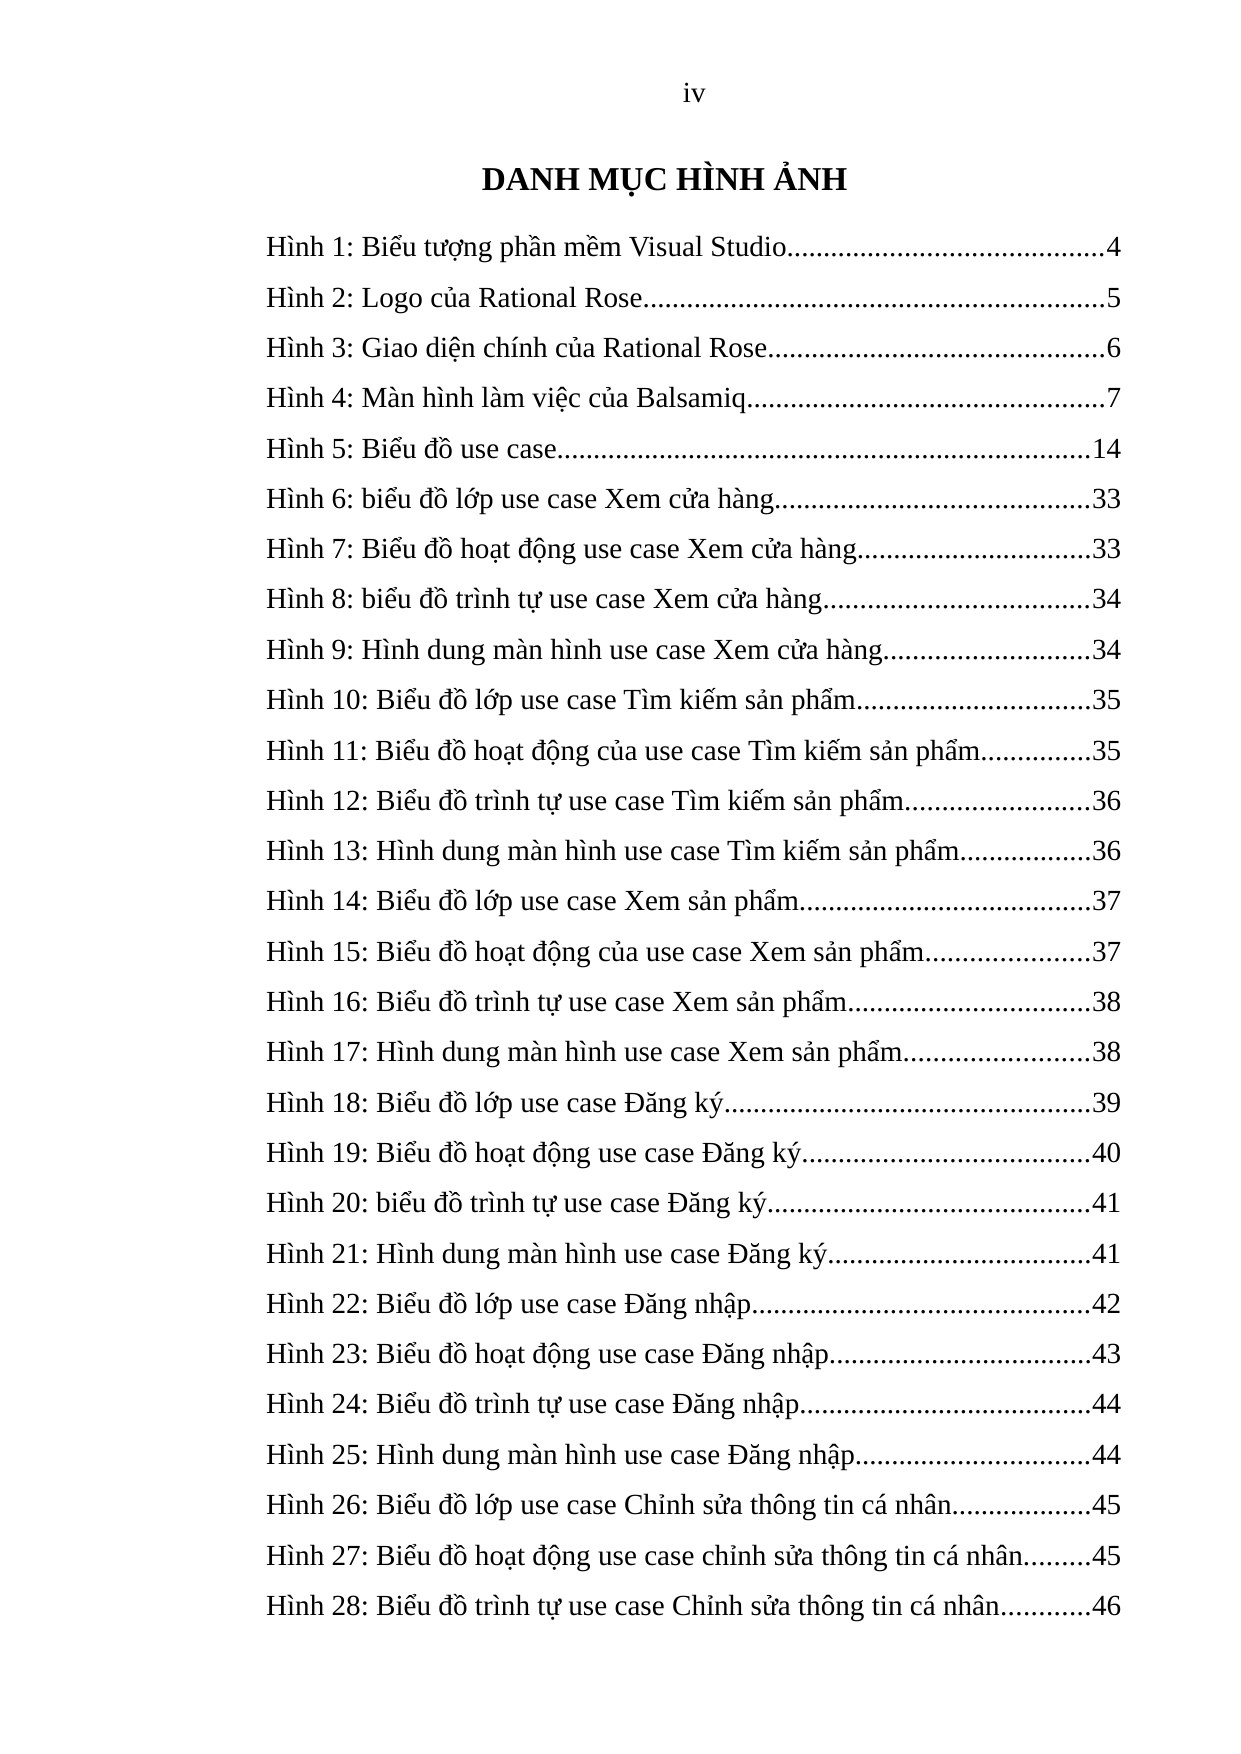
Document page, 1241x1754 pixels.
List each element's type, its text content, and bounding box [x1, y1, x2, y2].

text Hình 8: biểu đồ trình tự use case Xem cửa hàng 34 [207, 582, 1122, 615]
text Hình 19: Biểu đồ hoạt động use case Đăng ký 40 [207, 1135, 1122, 1169]
text Hình 21: Hình dung màn hình use case Đăng ký 41 [207, 1236, 1122, 1269]
text Hình 23: Biểu đồ hoạt động use case Đăng nhập 43 [207, 1336, 1122, 1370]
text Hình 24: Biểu đồ trình tự use case Đăng nhập 44 [207, 1387, 1122, 1420]
text Hình 27: Biểu đồ hoạt động use case chỉnh sửa thông tin cá nhân 45 [207, 1538, 1122, 1571]
text Hình 2: Logo của Rational Rose 5 [207, 280, 1122, 313]
text Hình 1: Biểu tượng phần mềm Visual Studio 4 [207, 229, 1122, 263]
text Hình 3: Giao diện chính của Rational Rose 6 [207, 330, 1122, 364]
text Hình 9: Hình dung màn hình use case Xem cửa hàng 34 [207, 632, 1122, 666]
text Hình 17: Hình dung màn hình use case Xem sản phẩm 38 [207, 1034, 1122, 1068]
text Hình 12: Biểu đồ trình tự use case Tìm kiếm sản phẩm 36 [207, 783, 1122, 816]
text Hình 6: biểu đồ lớp use case Xem cửa hàng 33 [207, 481, 1122, 514]
text Hình 4: Màn hình làm việc của Balsamiq 7 [207, 380, 1122, 414]
text Hình 13: Hình dung màn hình use case Tìm kiếm sản phẩm 36 [207, 833, 1122, 867]
text Hình 20: biểu đồ trình tự use case Đăng ký 41 [207, 1185, 1122, 1219]
text Hình 26: Biểu đồ lớp use case Chỉnh sửa thông tin cá nhân 45 [207, 1487, 1122, 1521]
text Hình 14: Biểu đồ lớp use case Xem sản phẩm 37 [207, 883, 1122, 917]
text Hình 28: Biểu đồ trình tự use case Chỉnh sửa thông tin cá nhân 46 [207, 1588, 1122, 1621]
text Hình 16: Biểu đồ trình tự use case Xem sản phẩm 38 [207, 984, 1122, 1018]
subtitle DANH MỤC HÌNH ẢNH [207, 159, 1122, 198]
text Hình 11: Biểu đồ hoạt động của use case Tìm kiếm sản phẩm 35 [207, 733, 1122, 766]
text Hình 7: Biểu đồ hoạt động use case Xem cửa hàng 33 [207, 531, 1122, 565]
text Hình 22: Biểu đồ lớp use case Đăng nhập 42 [207, 1286, 1122, 1319]
text Hình 18: Biểu đồ lớp use case Đăng ký 39 [207, 1085, 1122, 1118]
text Hình 25: Hình dung màn hình use case Đăng nhập 44 [207, 1437, 1122, 1471]
text Hình 10: Biểu đồ lớp use case Tìm kiếm sản phẩm 35 [207, 682, 1122, 716]
text Hình 15: Biểu đồ hoạt động của use case Xem sản phẩm 37 [207, 934, 1122, 967]
text Hình 5: Biểu đồ use case 14 [207, 431, 1122, 464]
